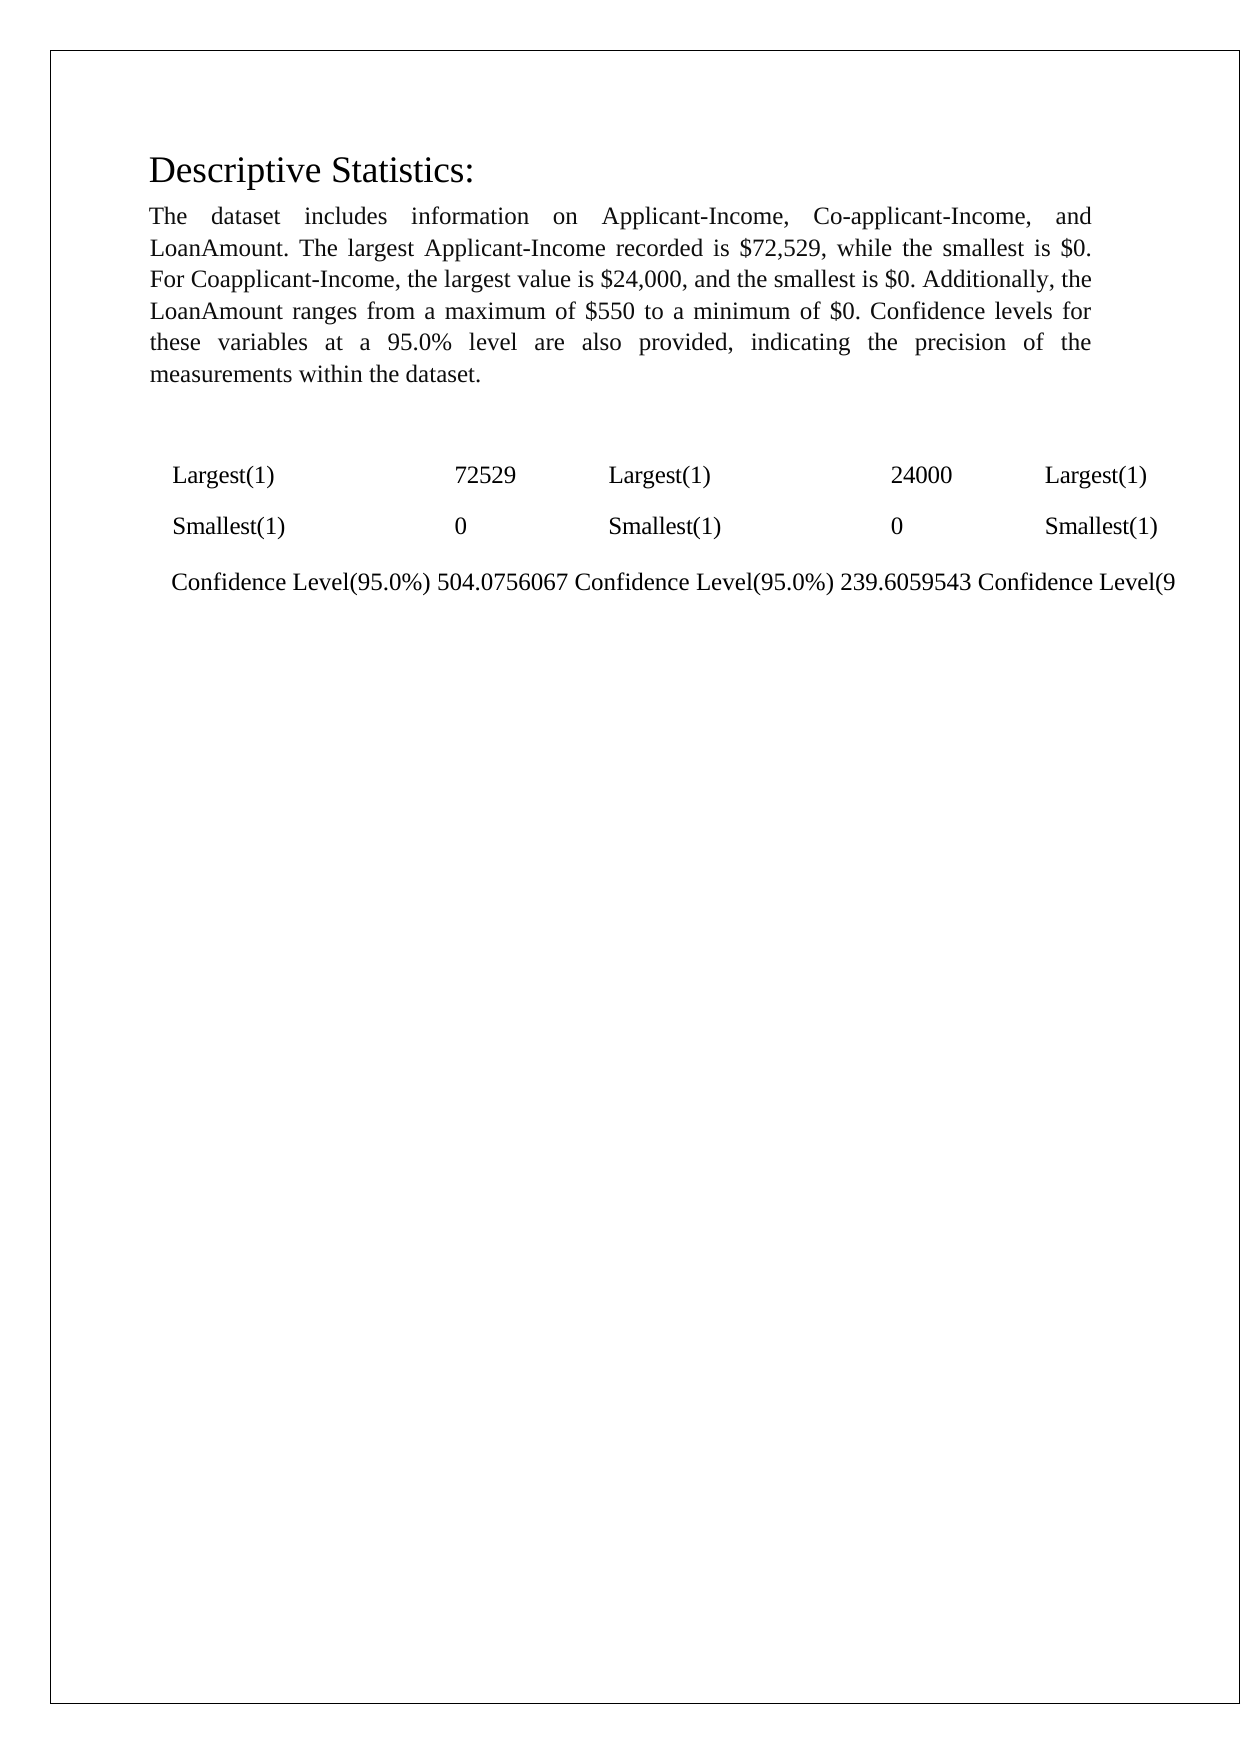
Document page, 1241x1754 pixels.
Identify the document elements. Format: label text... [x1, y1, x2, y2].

table_header Largest(1) [563, 462, 807, 502]
text The dataset includes information on Applicant-Income, Co-applicant-Income, and LoanAmount. The largest Applicant-Income recorded is $72,529, while the smallest is $0. For Coapplicant-Income, the largest value is $24,000, and the smallest is $0. Additionally, the LoanAmount ranges from a maximum of $550 to a minimum of $0. Confidence levels for these variables at a 95.0% level are also provided, indicating the precision of the measurements within the dataset. [148, 201, 1092, 388]
table_header Largest(1) [167, 462, 371, 502]
table_header 72529 [371, 462, 562, 502]
table_header 24000 [807, 462, 999, 502]
table_cell Smallest(1) [563, 502, 807, 542]
table_cell Smallest(1) [999, 502, 1165, 542]
text Confidence Level(95.0%) 504.0756067 Confidence Level(95.0%) 239.6059543 Confidence Level(9 [171, 567, 1239, 595]
table_cell 0 [807, 502, 999, 542]
table_cell 0 [371, 502, 562, 542]
table_header Largest(1) [999, 462, 1165, 502]
subtitle Descriptive Statistics: [148, 147, 1239, 190]
table_cell Smallest(1) [167, 502, 371, 542]
